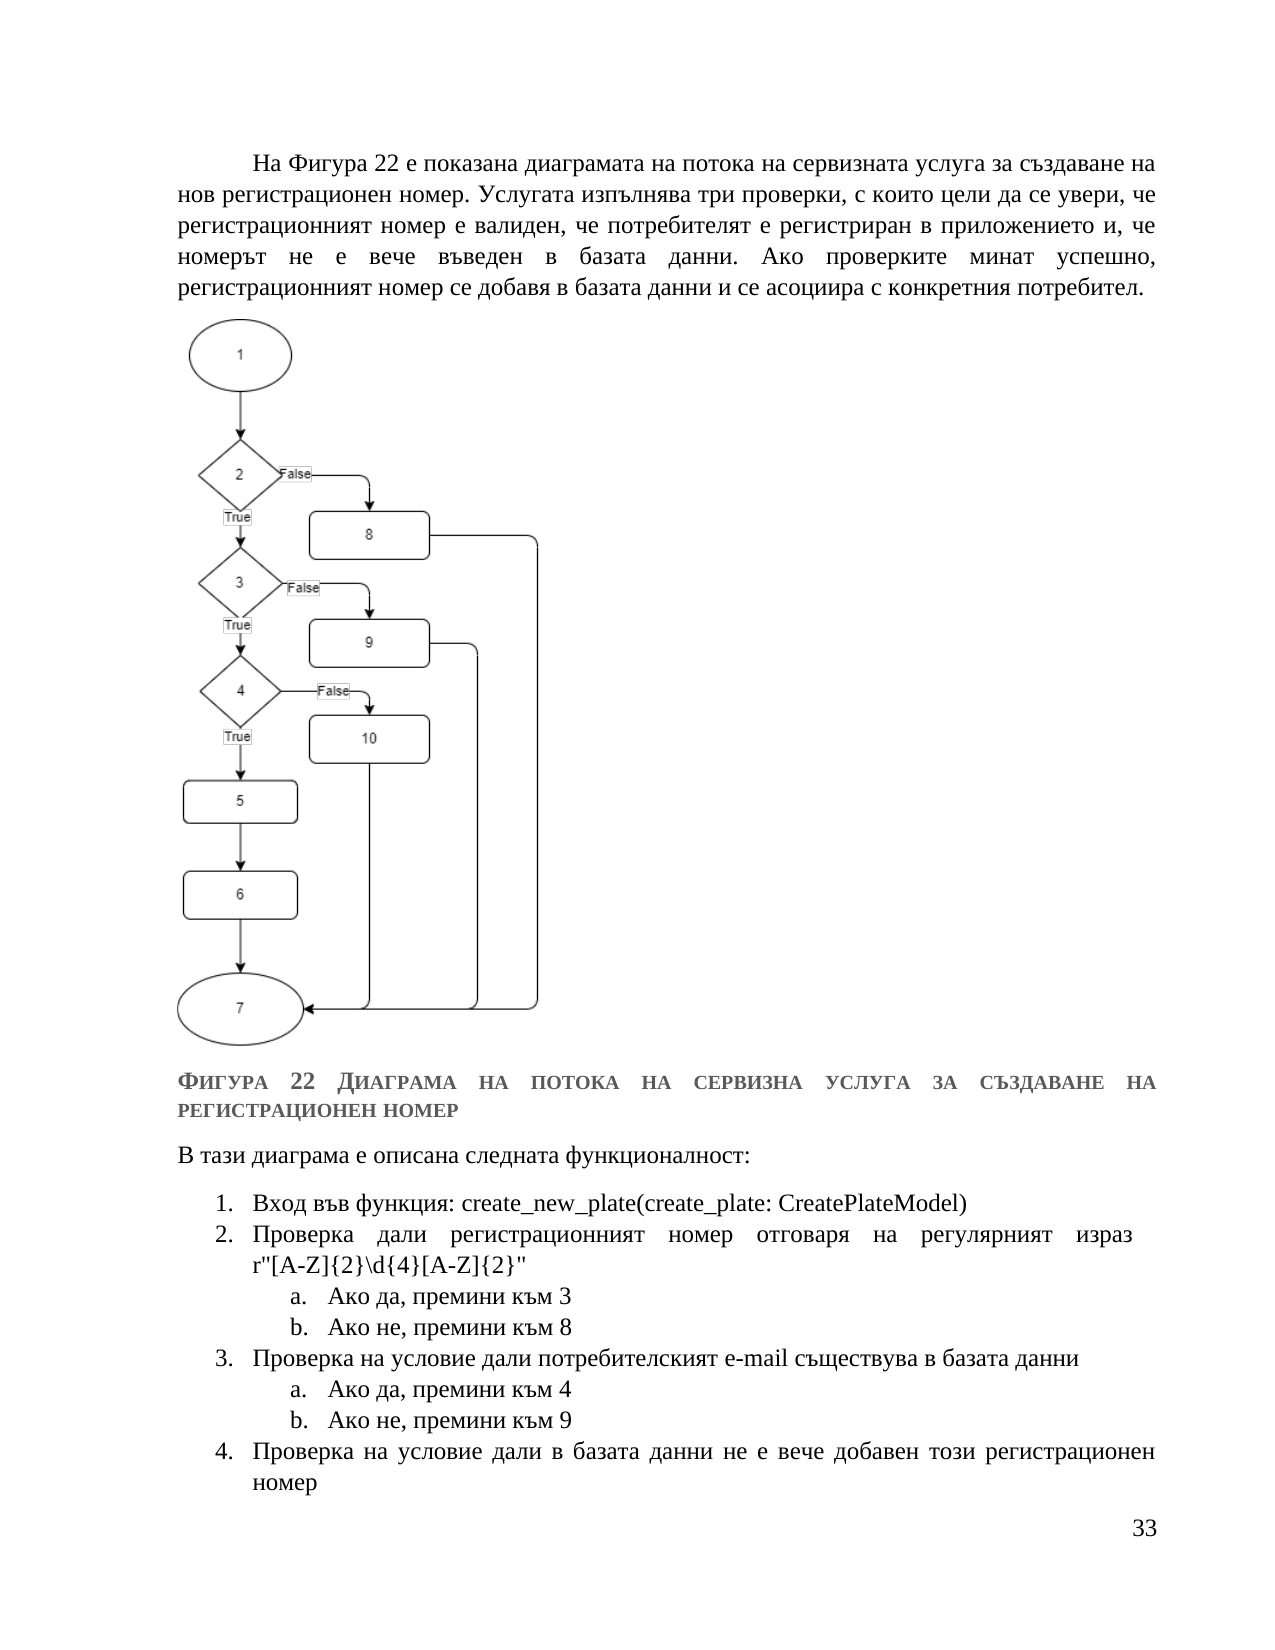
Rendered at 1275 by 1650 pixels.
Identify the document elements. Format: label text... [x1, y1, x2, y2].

list Проверка на условие дали потребителският e-mail съществува в базата данни [215, 1343, 1157, 1372]
text В тази диаграма е описана следната функционалност: [177, 1140, 1157, 1169]
list Вход във функция: create_new_plate(create_plate: CreatePlateModel) [215, 1188, 1157, 1216]
list Проверка дали регистрационният номер отговаря на регулярният израз r"[A-Z]{2}\d{4}[A-Z]{2}" [215, 1219, 1157, 1278]
list Проверка на условие дали в базата данни не е вече добавен този регистрационен номер [215, 1436, 1157, 1496]
list Ако не, премини към 8 [290, 1312, 1157, 1341]
list Ако да, премини към 3 [290, 1281, 1157, 1309]
text Фигура 22 Диаграма на потока на сервизна услуга за създаване на регистрационен номер [177, 1066, 1157, 1123]
text На Фигура 22 е показана диаграмата на потока на сервизната услуга за създаване на нов регистрационен номер. Услугата изпълнява три проверки, с които цели да се увери, че регистрационният номер е валиден, че потребителят е регистриран в приложението и, че номерът не е вече въведен в базата данни. Ако проверките минат успешно, регистрационният номер се добавя в базата данни и се асоциира с конкретния потребител. [177, 148, 1157, 301]
list Ако не, премини към 9 [290, 1405, 1157, 1434]
list Ако да, премини към 4 [290, 1374, 1157, 1403]
picture [177, 319, 549, 1047]
